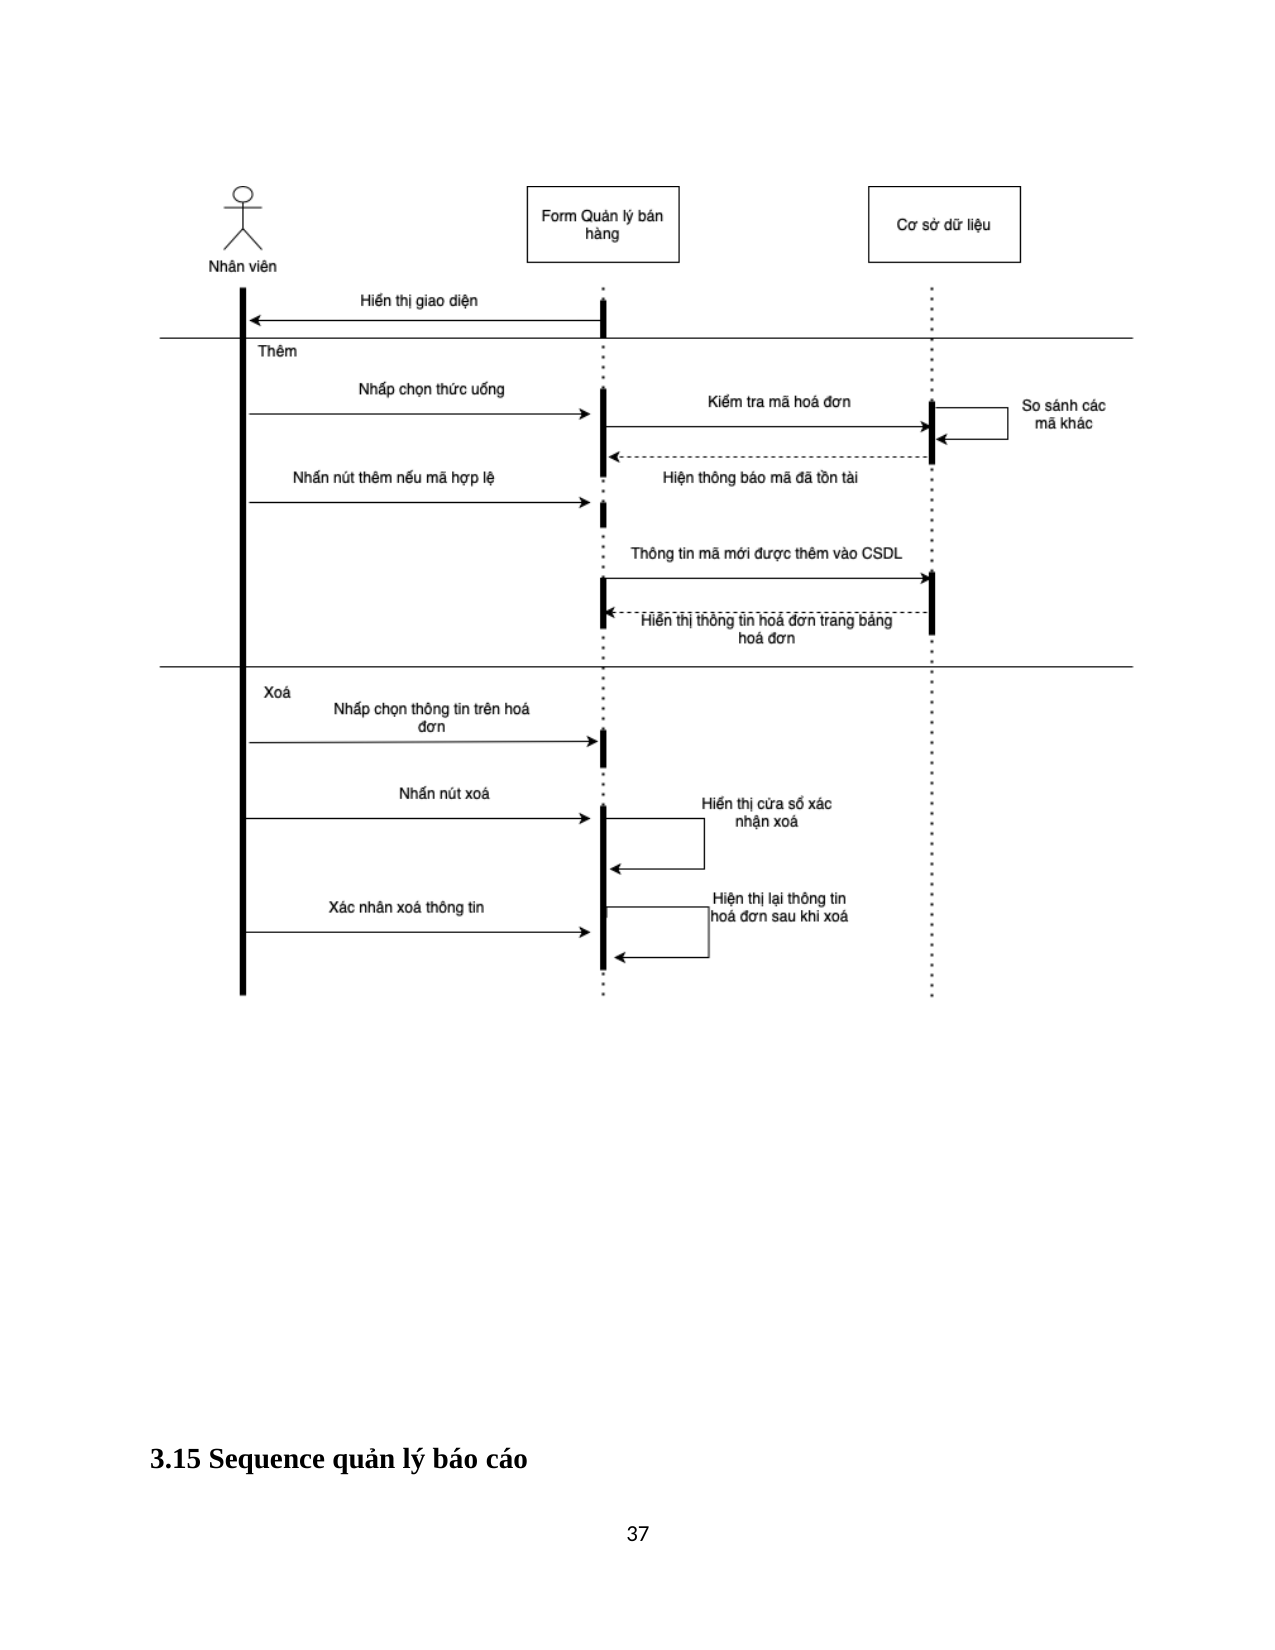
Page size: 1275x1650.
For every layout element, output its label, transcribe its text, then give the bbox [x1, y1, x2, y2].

text 3.15 Sequence quản lý báo cáo [150, 1441, 1125, 1474]
picture [159, 186, 1135, 1000]
